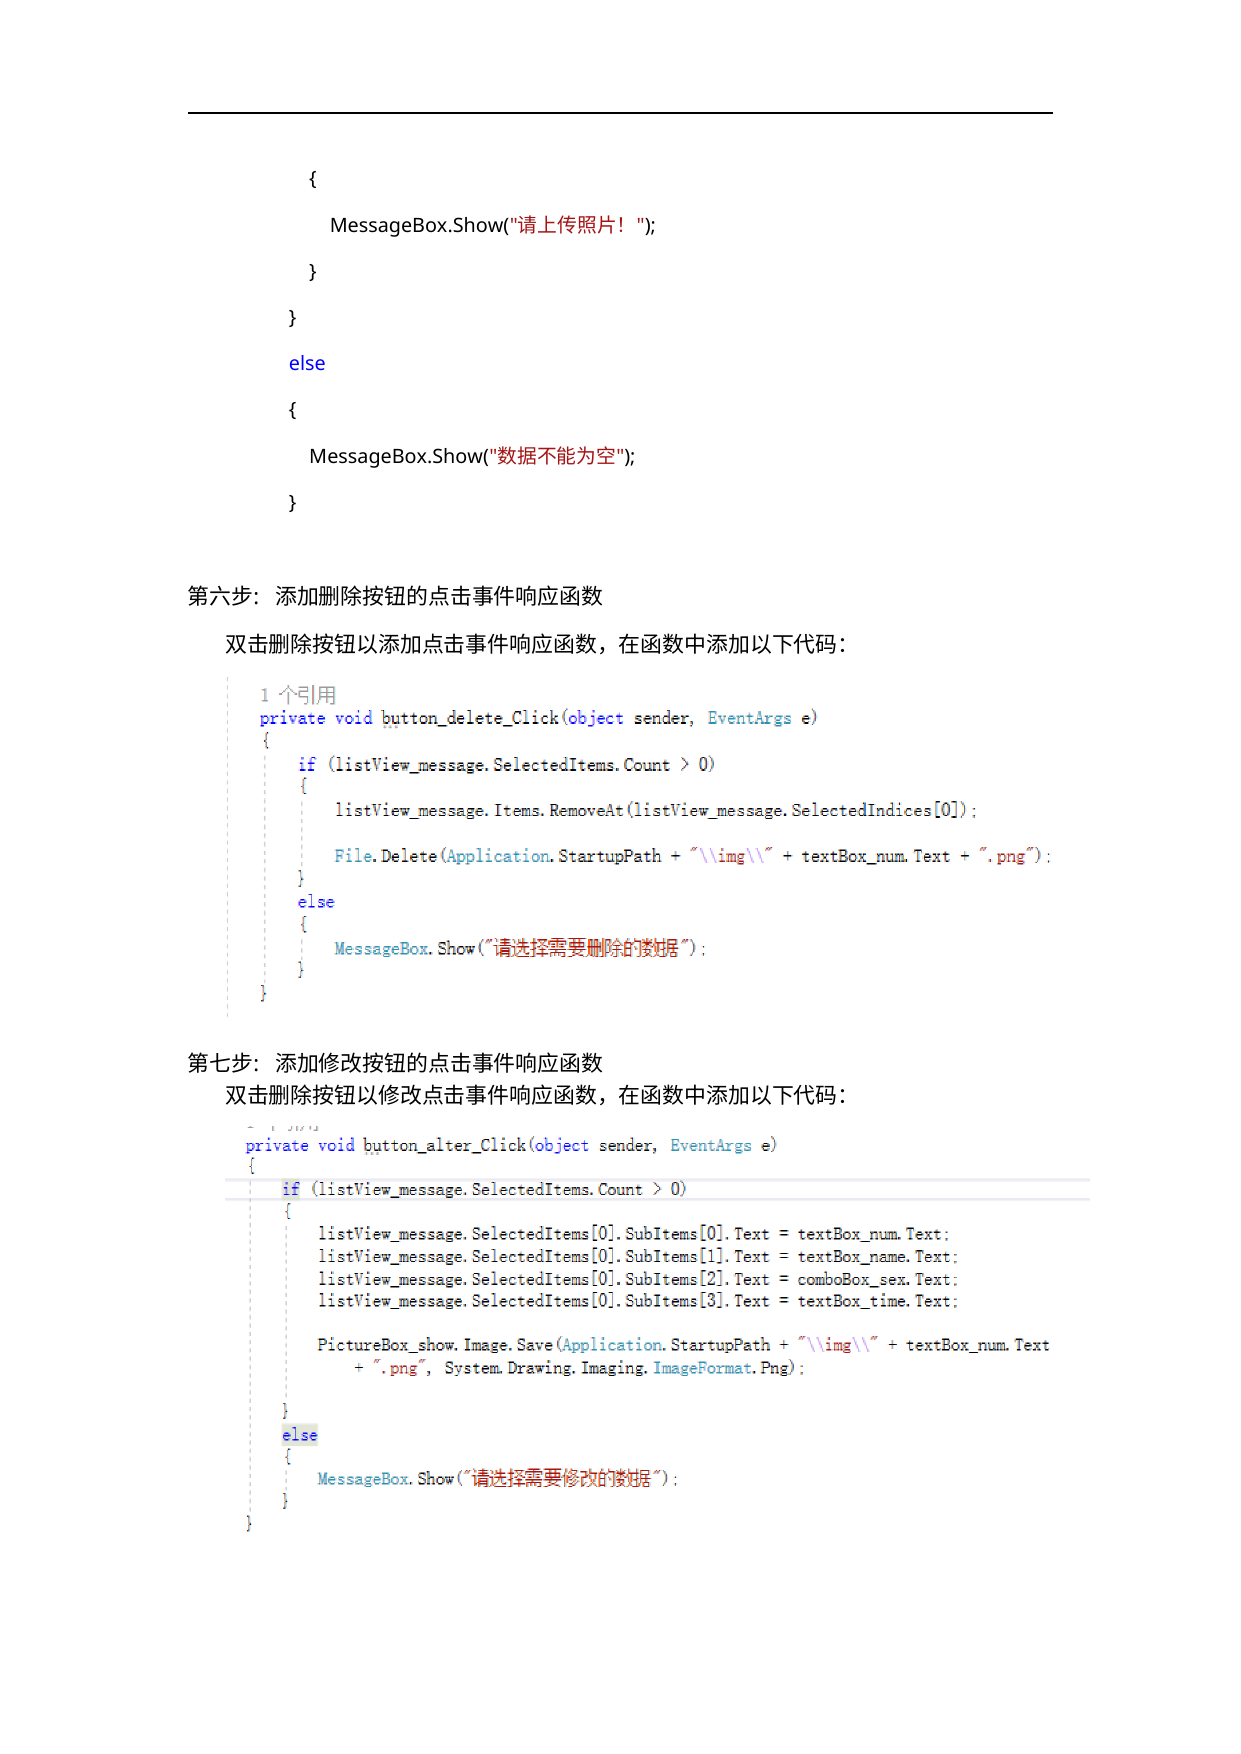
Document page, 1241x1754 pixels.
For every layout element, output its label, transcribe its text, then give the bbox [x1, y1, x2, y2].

text } [187, 301, 1053, 333]
text } [187, 255, 1053, 287]
text } [187, 485, 1053, 518]
picture [225, 675, 1091, 1017]
list 添加删除按钮的点击事件响应函数 [187, 579, 1053, 611]
list 双击删除按钮以修改点击事件响应函数，在函数中添加以下代码： [225, 1078, 1053, 1111]
text MessageBox.Show("数据不能为空"); [187, 438, 1053, 471]
text { [187, 162, 1053, 194]
picture [225, 1126, 1091, 1556]
text else [187, 347, 1053, 379]
list 双击删除按钮以添加点击事件响应函数，在函数中添加以下代码： [225, 627, 1053, 659]
list 添加修改按钮的点击事件响应函数 [187, 1046, 1053, 1078]
text MessageBox.Show("请上传照片！"); [187, 208, 1053, 240]
text { [187, 393, 1053, 425]
